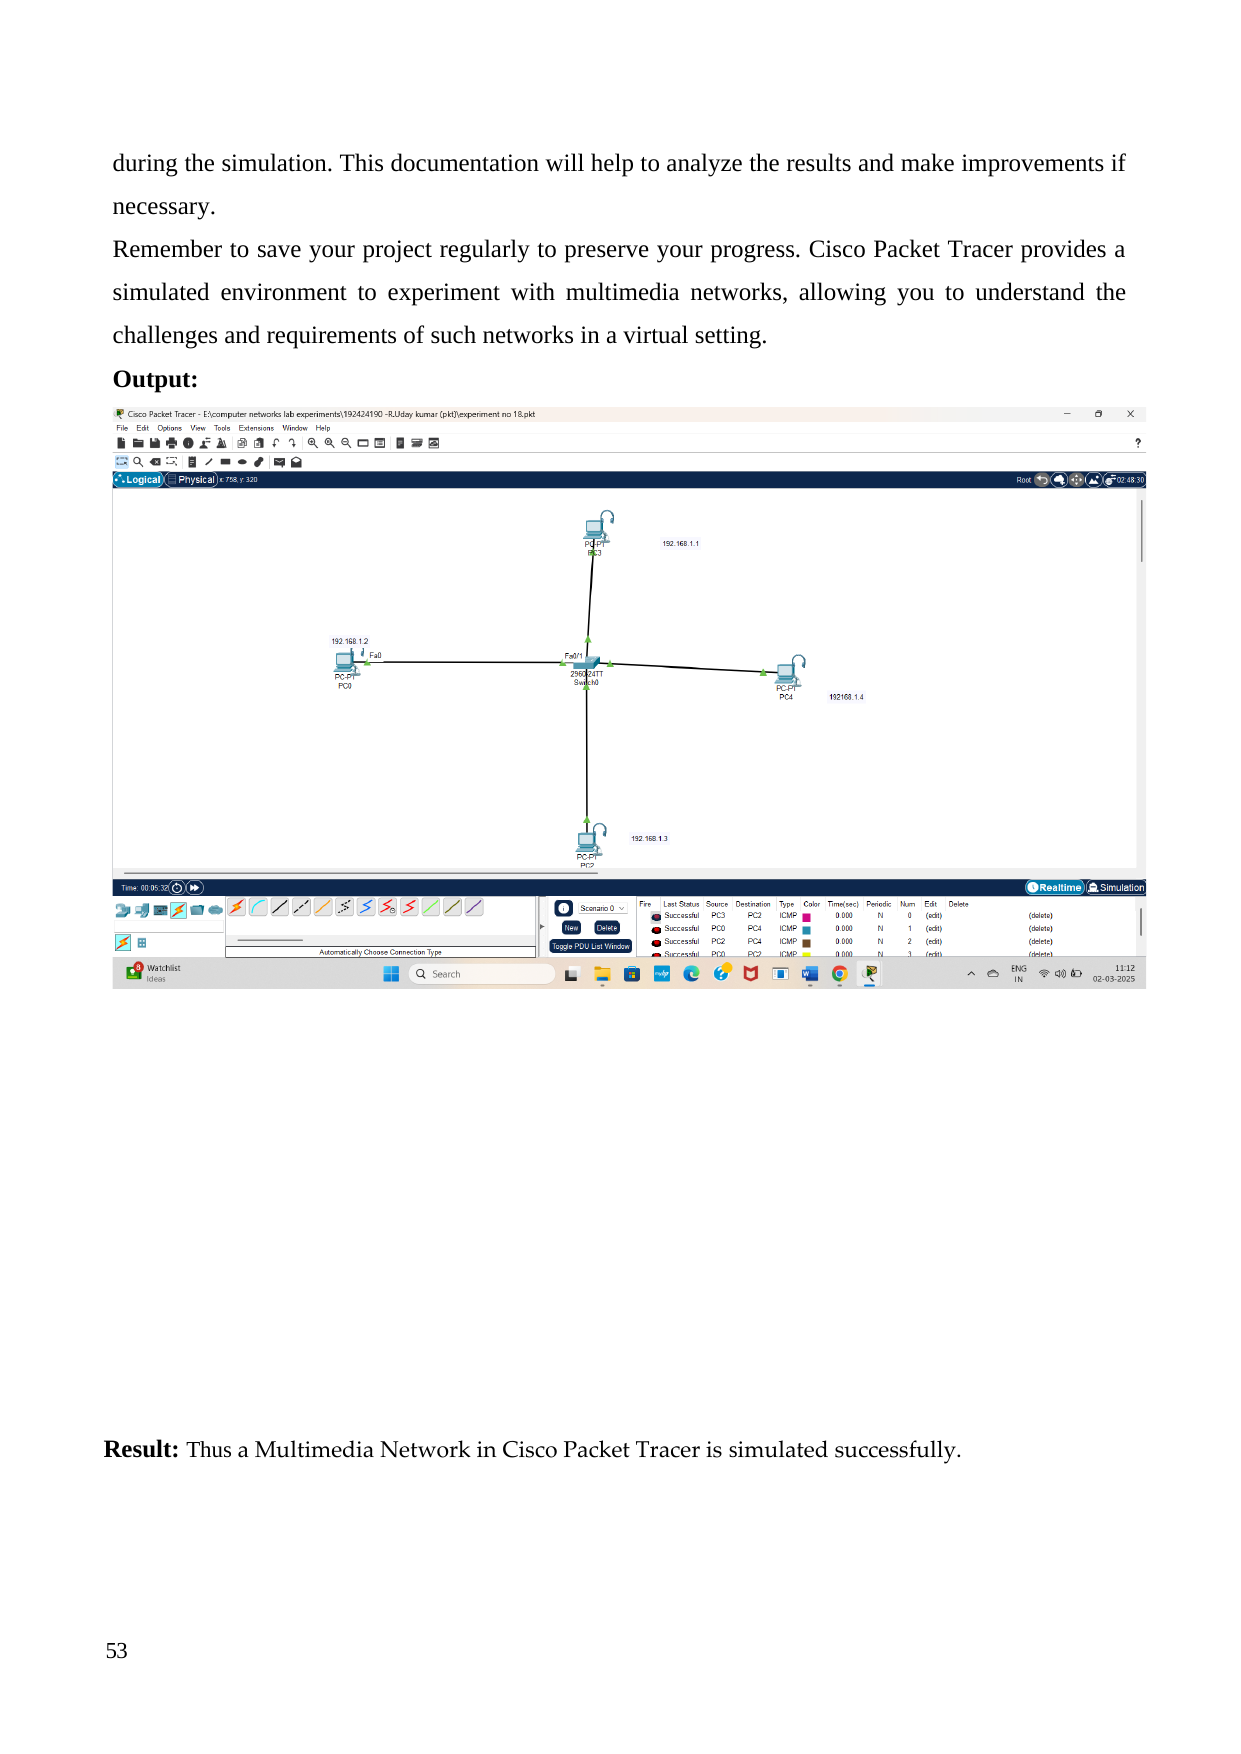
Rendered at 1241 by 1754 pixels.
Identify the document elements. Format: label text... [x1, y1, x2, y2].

text Output: [112, 364, 1127, 392]
text during the simulation. This documentation will help to analyze the results and make improvements if necessary. [112, 148, 1128, 220]
picture [112, 407, 1147, 989]
text Result: Thus a Multimedia Network in Cisco Packet Tracer is simulated successfully. [103, 1433, 1137, 1464]
text Remember to save your project regularly to preserve your progress. Cisco Packet Tracer provides a simulated environment to experiment with multimedia networks, allowing you to understand the challenges and requirements of such networks in a virtual setting. [112, 234, 1127, 349]
